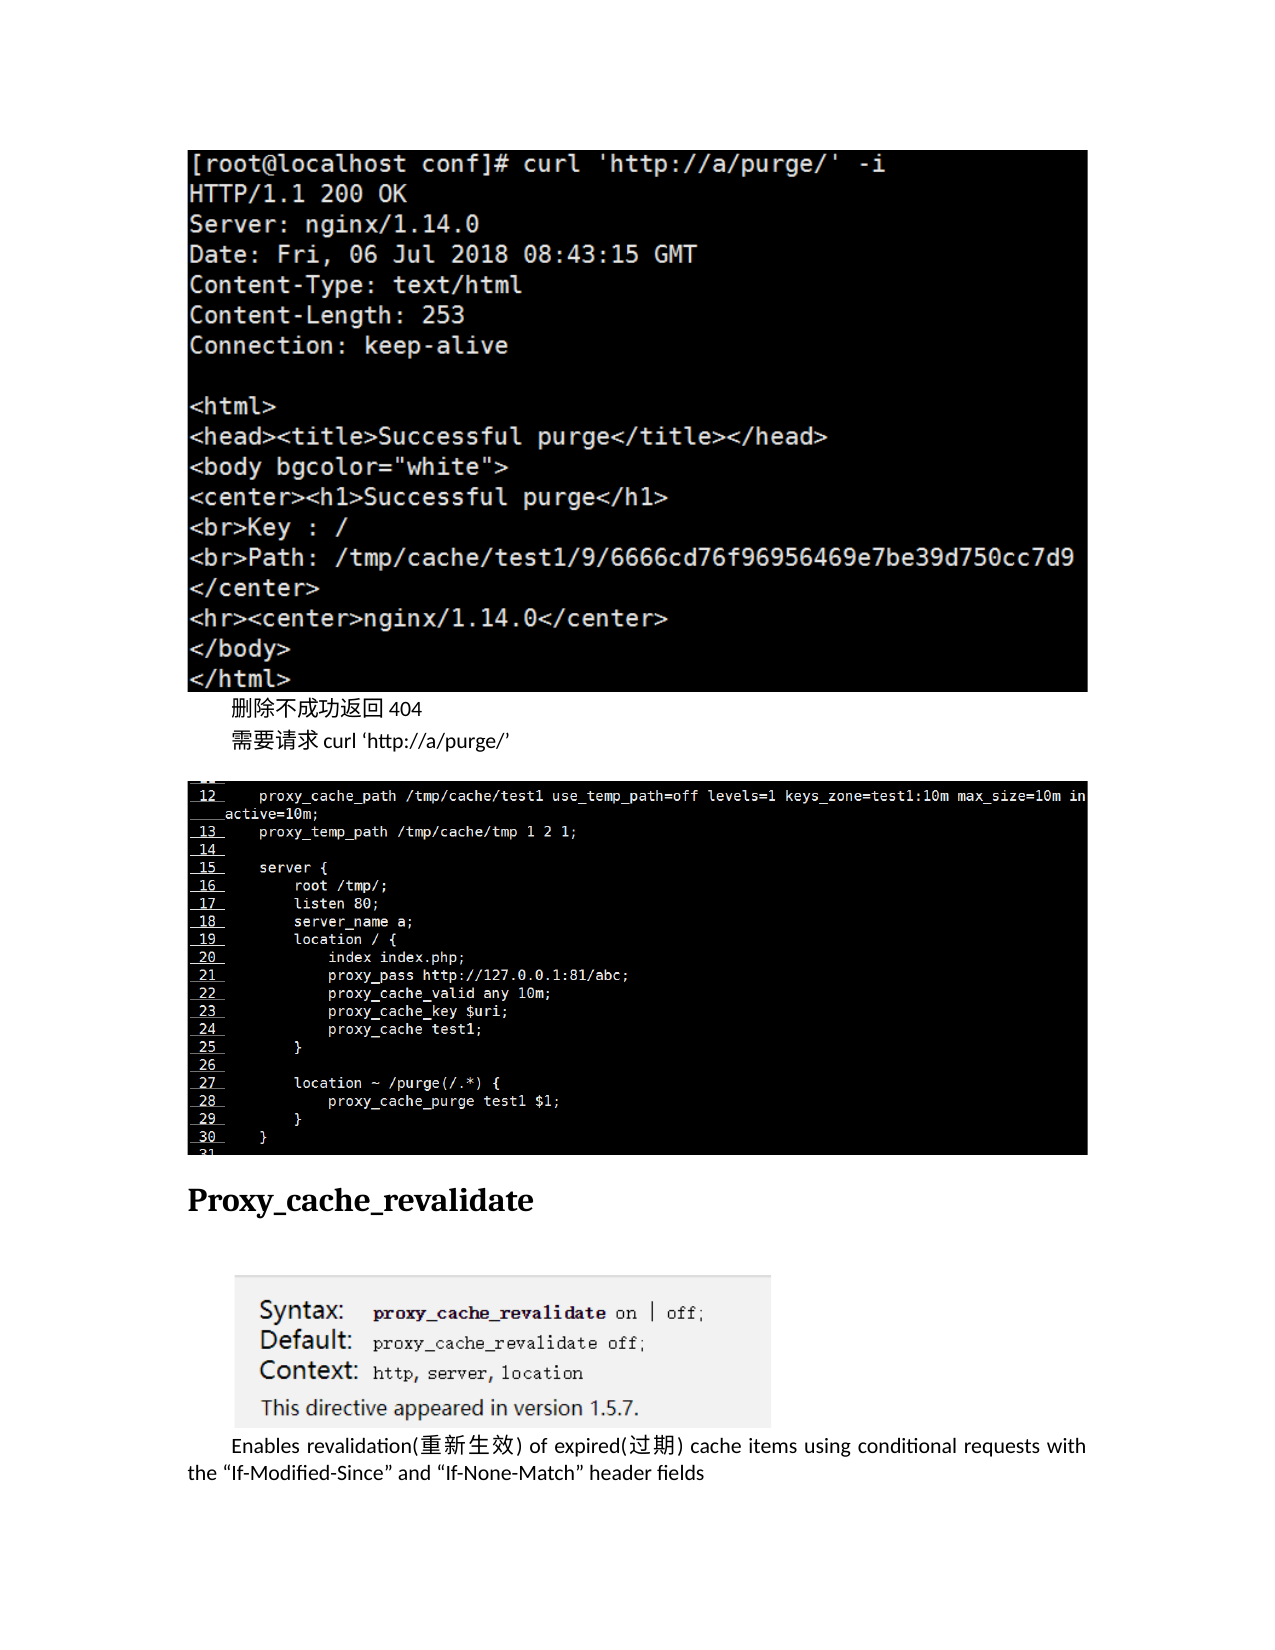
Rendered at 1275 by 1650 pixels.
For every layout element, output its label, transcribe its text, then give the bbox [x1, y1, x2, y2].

picture [231, 1275, 772, 1428]
text Enables revalidation(重新生效) of expired(过期) cache items using conditional requests with the “If-Modified-Since” and “If-None-Match” header fields [187, 1428, 1087, 1486]
text 删除不成功返回404 [187, 692, 1087, 723]
text 需要请求curl ‘http://a/purge/’ [187, 723, 1087, 754]
subtitle Proxy_cache_revalidate [187, 1182, 1087, 1220]
picture [187, 150, 1088, 692]
picture [187, 781, 1088, 1155]
